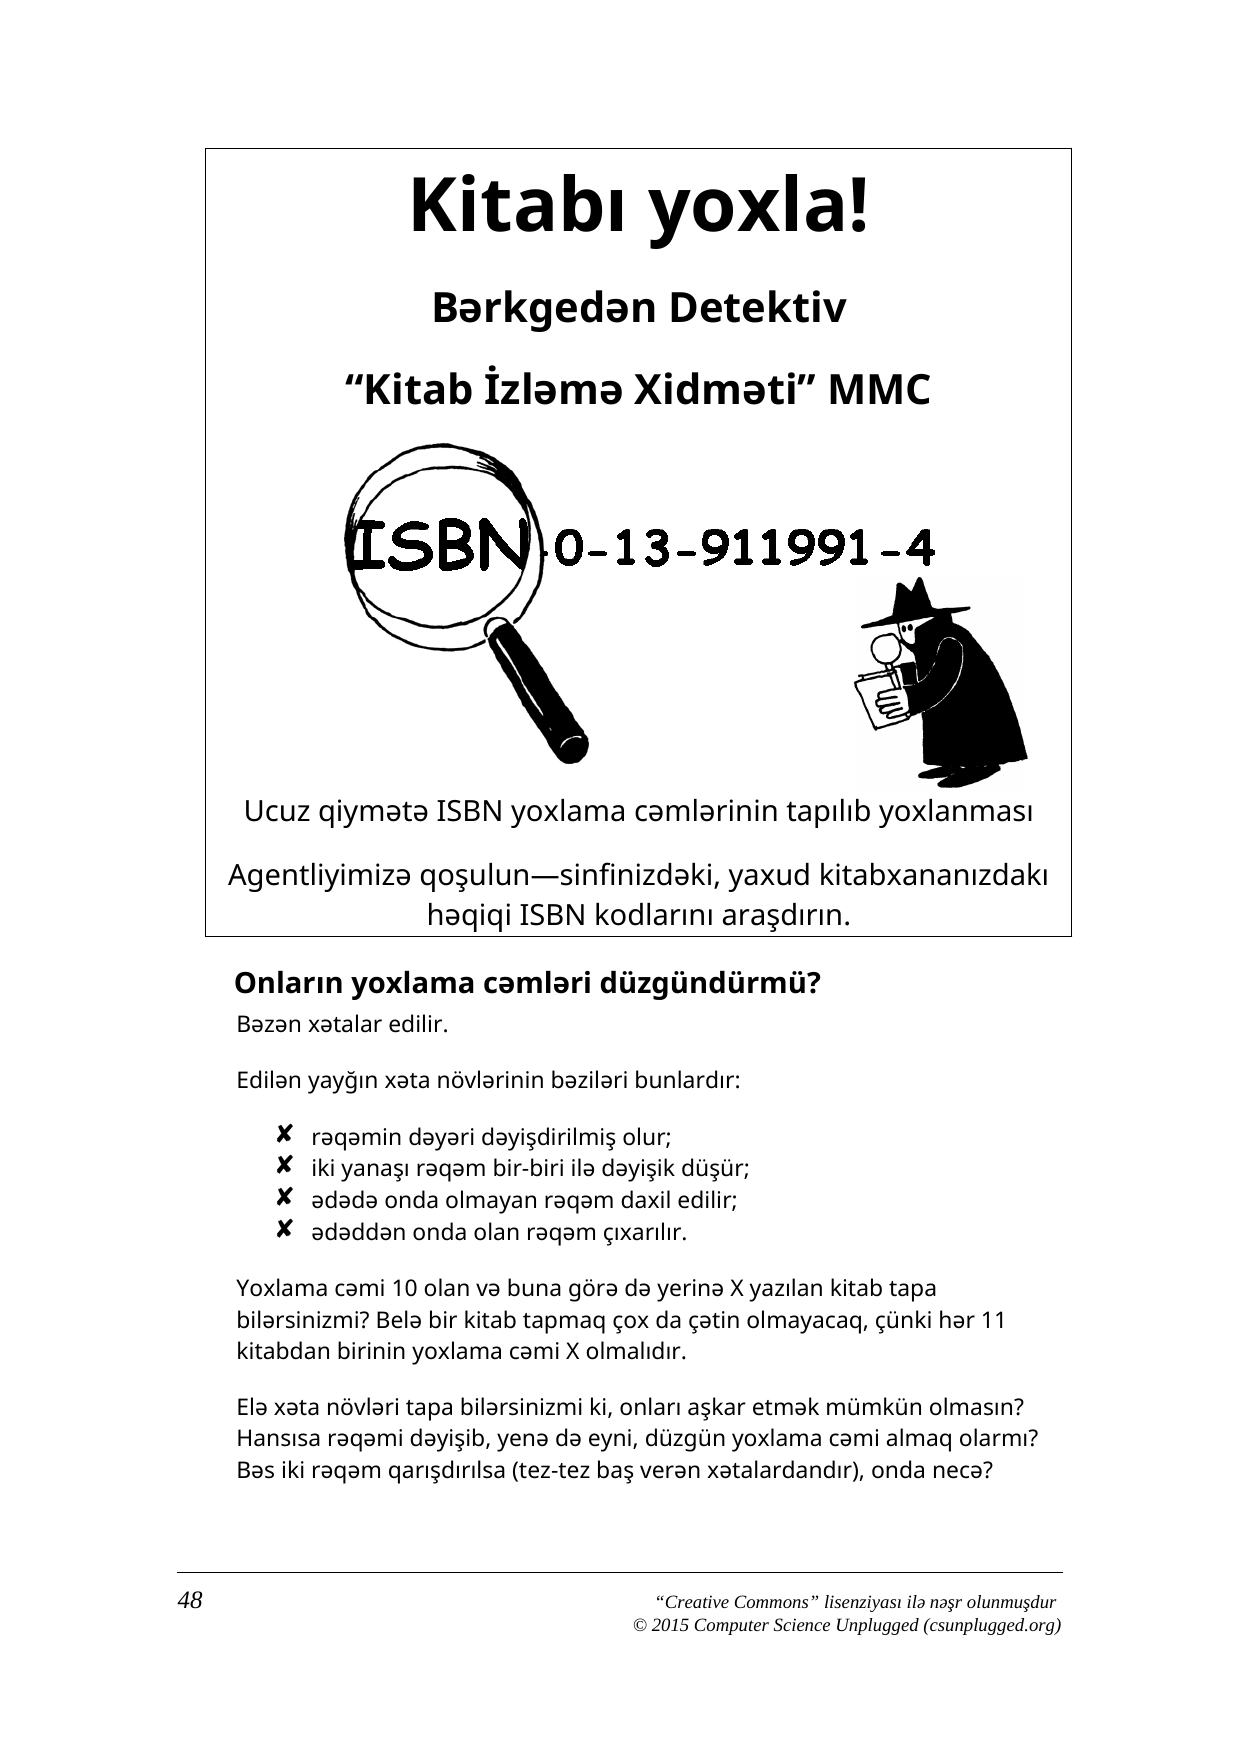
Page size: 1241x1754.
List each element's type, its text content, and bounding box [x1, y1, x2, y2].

list rəqəmin dəyəri dəyişdirilmiş olur; [274, 1121, 1063, 1152]
text Bəzən xətalar edilir. [236, 1008, 1063, 1039]
picture [340, 441, 1030, 792]
text Ucuz qiymətə ISBN yoxlama cəmlərinin tapılıb yoxlanması [206, 787, 1071, 830]
text Yoxlama cəmi 10 olan və buna görə də yerinə X yazılan kitab tapa bilərsinizmi? Belə bir kitab tapmaq çox da çətin olmayacaq, çünki hər 11 kitabdan birinin yoxlama cəmi X olmalıdır. [236, 1272, 1063, 1366]
subtitle Onların yoxlama cəmləri düzgündürmü? [233, 962, 1063, 1002]
list ədəddən onda olan rəqəm çıxarılır. [274, 1216, 1063, 1247]
text Agentliyimizə qoşulun—sinfinizdəki, yaxud kitabxananızdakı həqiqi ISBN kodlarını araşdırın. [206, 852, 1071, 936]
text Edilən yayğın xəta növlərinin bəziləri bunlardır: [236, 1064, 1063, 1096]
text Kitabı yoxla! [206, 149, 1071, 253]
text Bərkgedən Detektiv [206, 275, 1071, 335]
list iki yanaşı rəqəm bir-biri ilə dəyişik düşür; [274, 1152, 1063, 1184]
text “Kitab İzləmə Xidməti” MMC [206, 357, 1071, 417]
list ədədə onda olmayan rəqəm daxil edilir; [274, 1184, 1063, 1216]
text Elə xəta növləri tapa bilərsinizmi ki, onları aşkar etmək mümkün olmasın? Hansısa rəqəmi dəyişib, yenə də eyni, düzgün yoxlama cəmi almaq olarmı? Bəs iki rəqəm qarışdırılsa (tez-tez baş verən xətalardandır), onda necə? [236, 1391, 1063, 1485]
